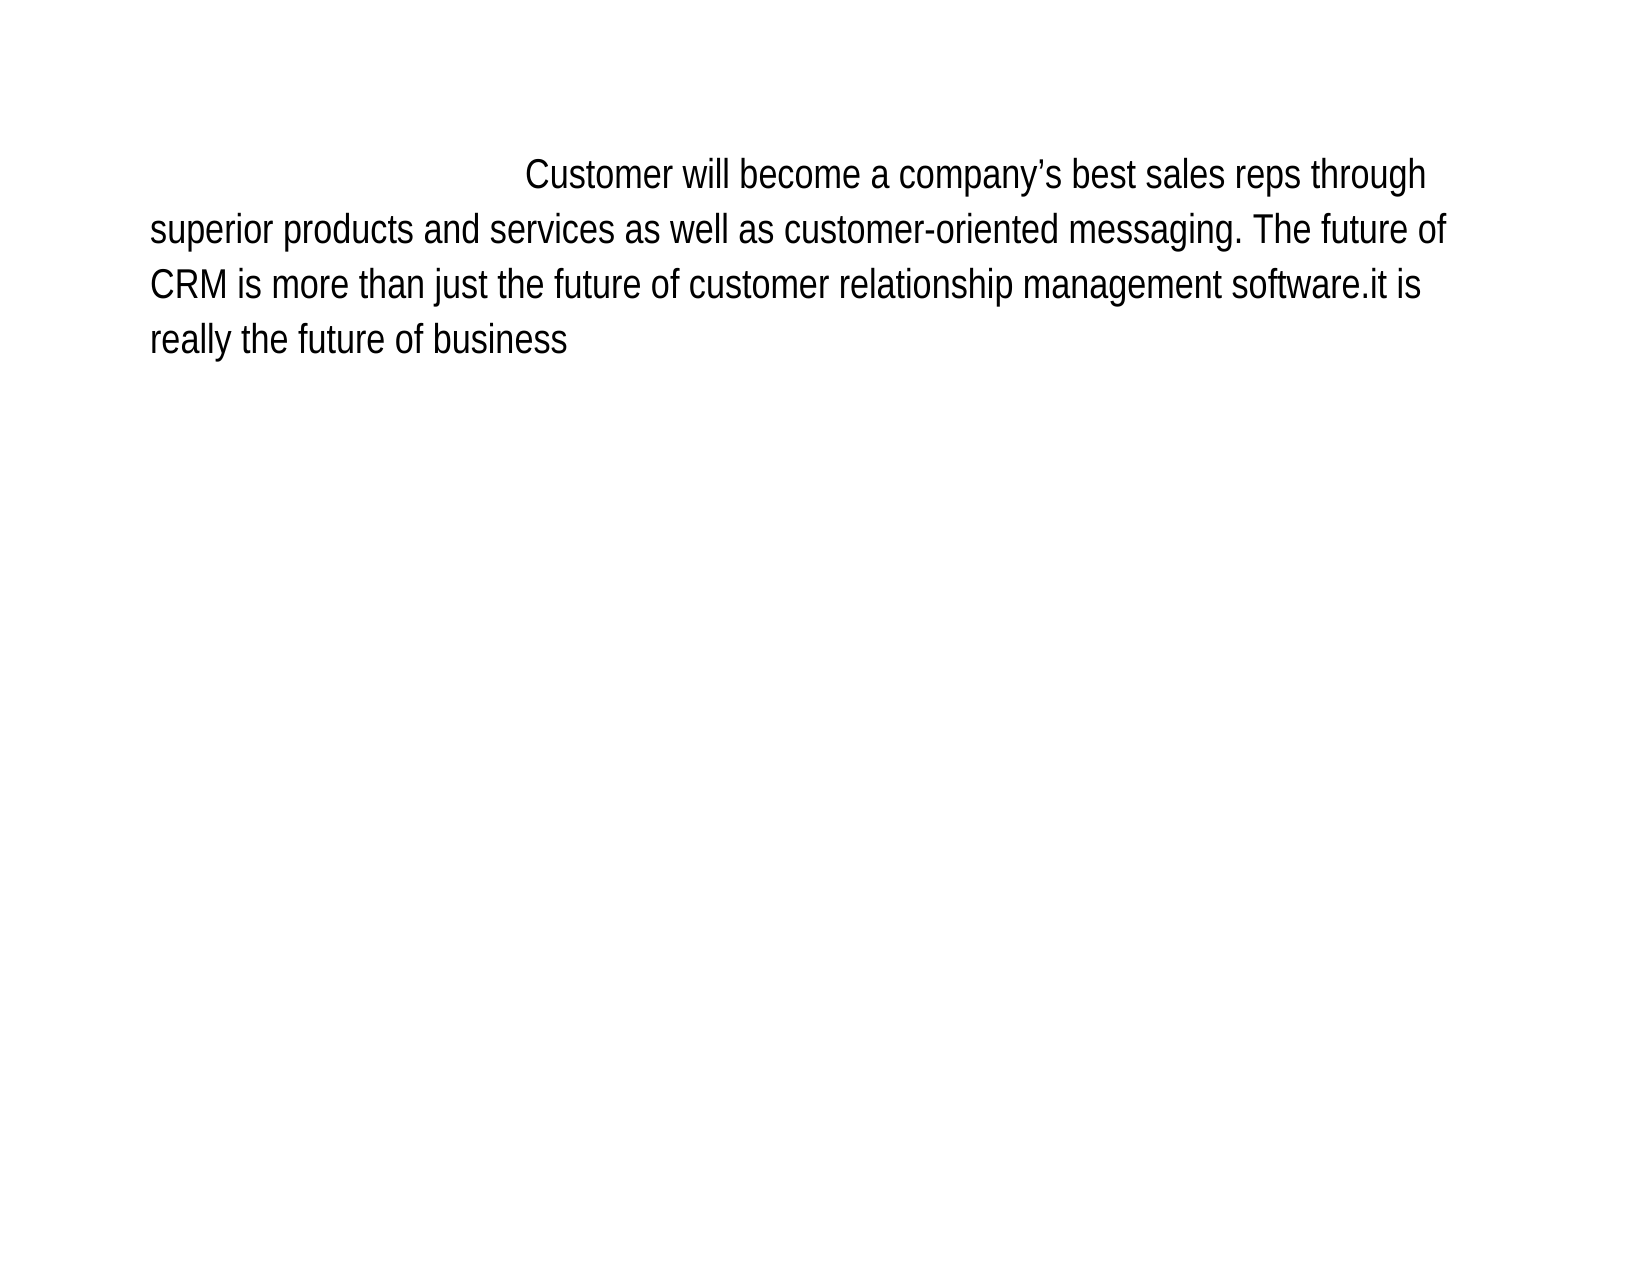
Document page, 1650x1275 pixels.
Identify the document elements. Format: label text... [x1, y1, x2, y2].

text Customer will become a company’s best sales reps through superior products and services as well as customer-oriented messaging. The future of CRM is more than just the future of customer relationship management software.it is really the future of business [150, 150, 1500, 362]
